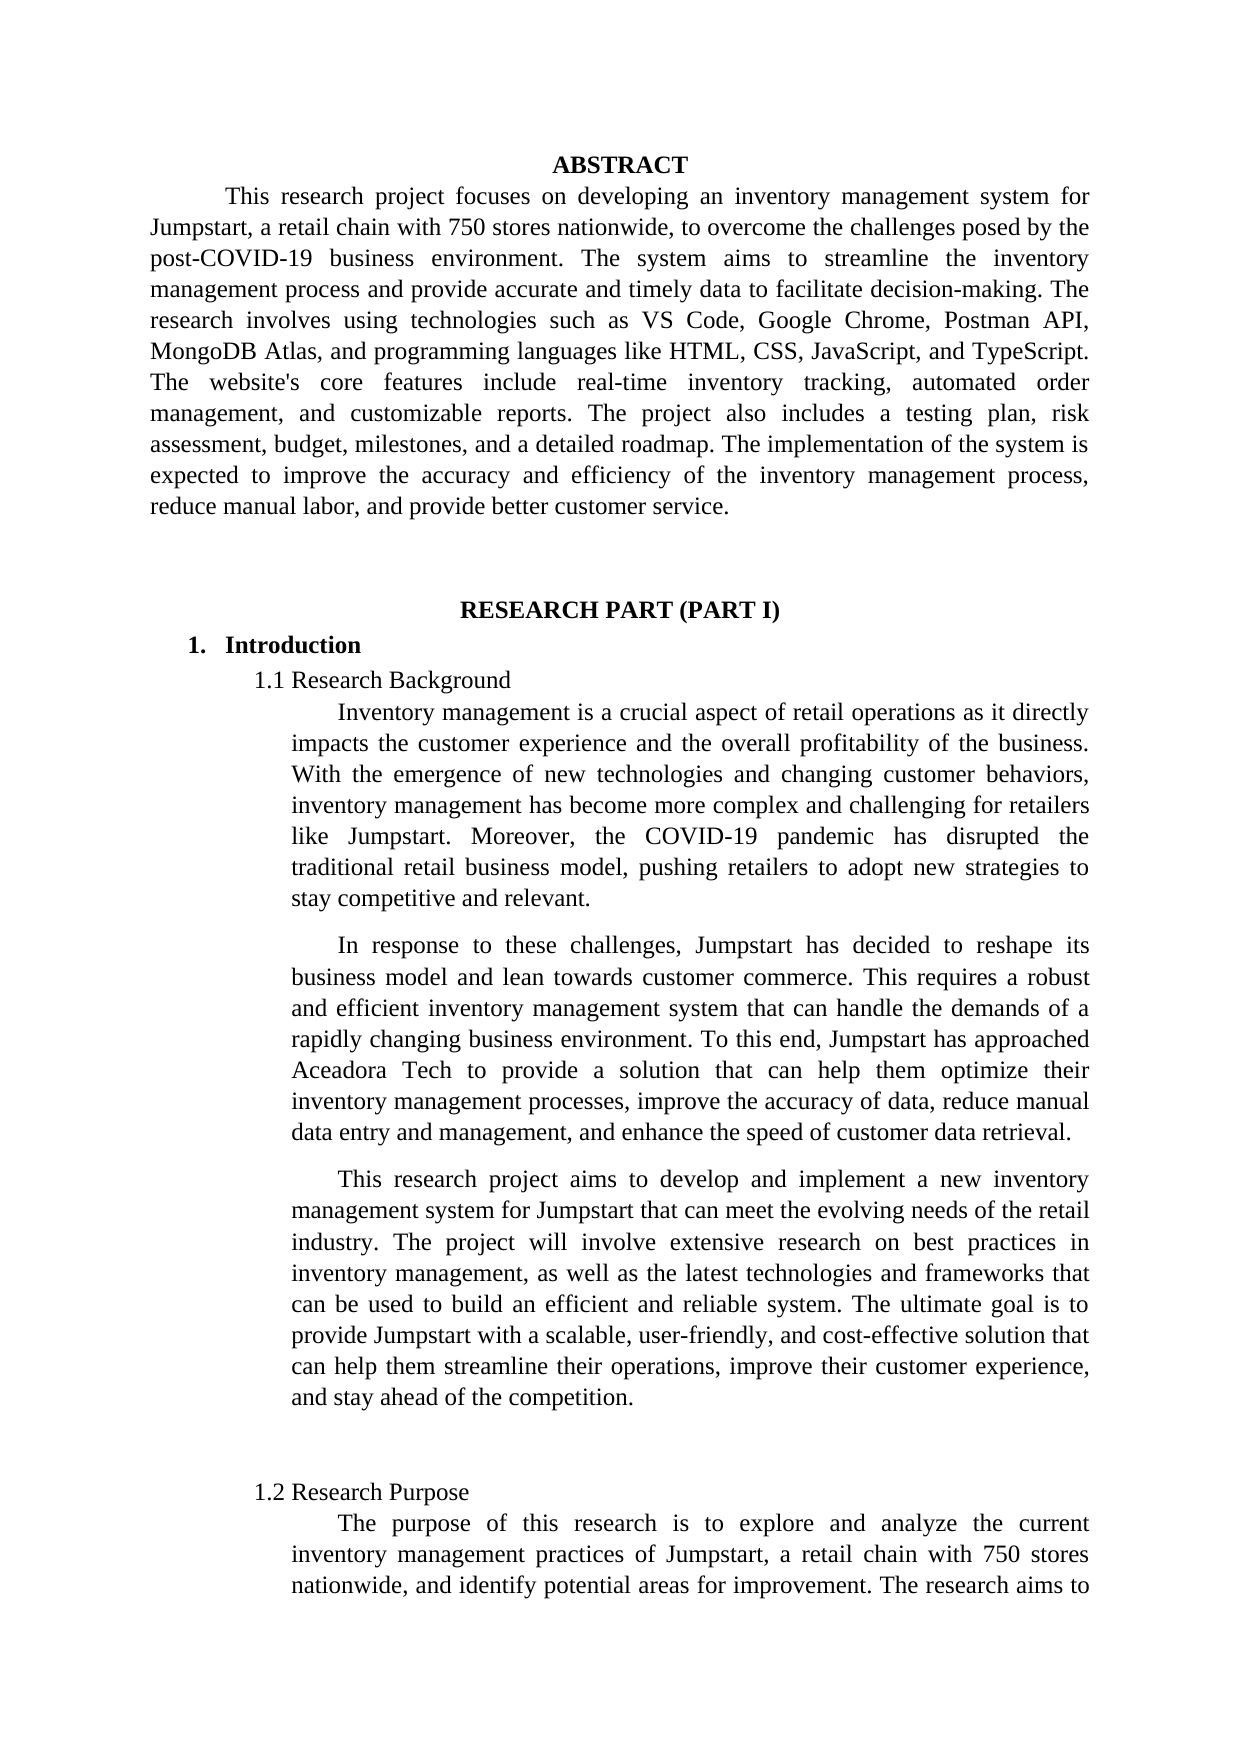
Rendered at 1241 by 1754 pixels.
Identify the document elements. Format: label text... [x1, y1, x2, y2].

text In response to these challenges, Jumpstart has decided to reshape its business model and lean towards customer commerce. This requires a robust and efficient inventory management system that can handle the demands of a rapidly changing business environment. To this end, Jumpstart has approached Aceadora Tech to provide a solution that can help them optimize their inventory management processes, improve the accuracy of data, reduce manual data entry and management, and enhance the speed of customer data retrieval. [291, 931, 1090, 1146]
text This research project focuses on developing an inventory management system for Jumpstart, a retail chain with 750 stores nationwide, to overcome the challenges posed by the post-COVID-19 business environment. The system aims to streamline the inventory management process and provide accurate and timely data to facilitate decision-making. The research involves using technologies such as VS Code, Google Chrome, Postman API, MongoDB Atlas, and programming languages like HTML, CSS, JavaScript, and TypeScript. The website's core features include real-time inventory tracking, automated order management, and customizable reports. The project also includes a testing plan, risk assessment, budget, milestones, and a detailed roadmap. The implementation of the system is expected to improve the accuracy and efficiency of the inventory management process, reduce manual labor, and provide better customer service. [150, 181, 1090, 520]
subtitle Introduction [187, 630, 1090, 659]
text Inventory management is a crucial aspect of retail operations as it directly impacts the customer experience and the overall profitability of the business. With the emergence of new technologies and changing customer behaviors, inventory management has become more complex and challenging for retailers like Jumpstart. Moreover, the COVID-19 pandemic has disrupted the traditional retail business model, pushing retailers to adopt new strategies to stay competitive and relevant. [291, 697, 1090, 912]
subtitle RESEARCH PART (PART I) [150, 595, 1090, 624]
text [291, 1508, 1090, 1599]
subtitle Research Background [253, 666, 1090, 694]
subtitle ABSTRACT [150, 150, 1090, 179]
subtitle Research Purpose [253, 1477, 1090, 1506]
text This research project aims to develop and implement a new inventory management system for Jumpstart that can meet the evolving needs of the retail industry. The project will involve extensive research on best practices in inventory management, as well as the latest technologies and frameworks that can be used to build an efficient and reliable system. The ultimate goal is to provide Jumpstart with a scalable, user-friendly, and cost-effective solution that can help them streamline their operations, improve their customer experience, and stay ahead of the competition. [291, 1164, 1090, 1411]
